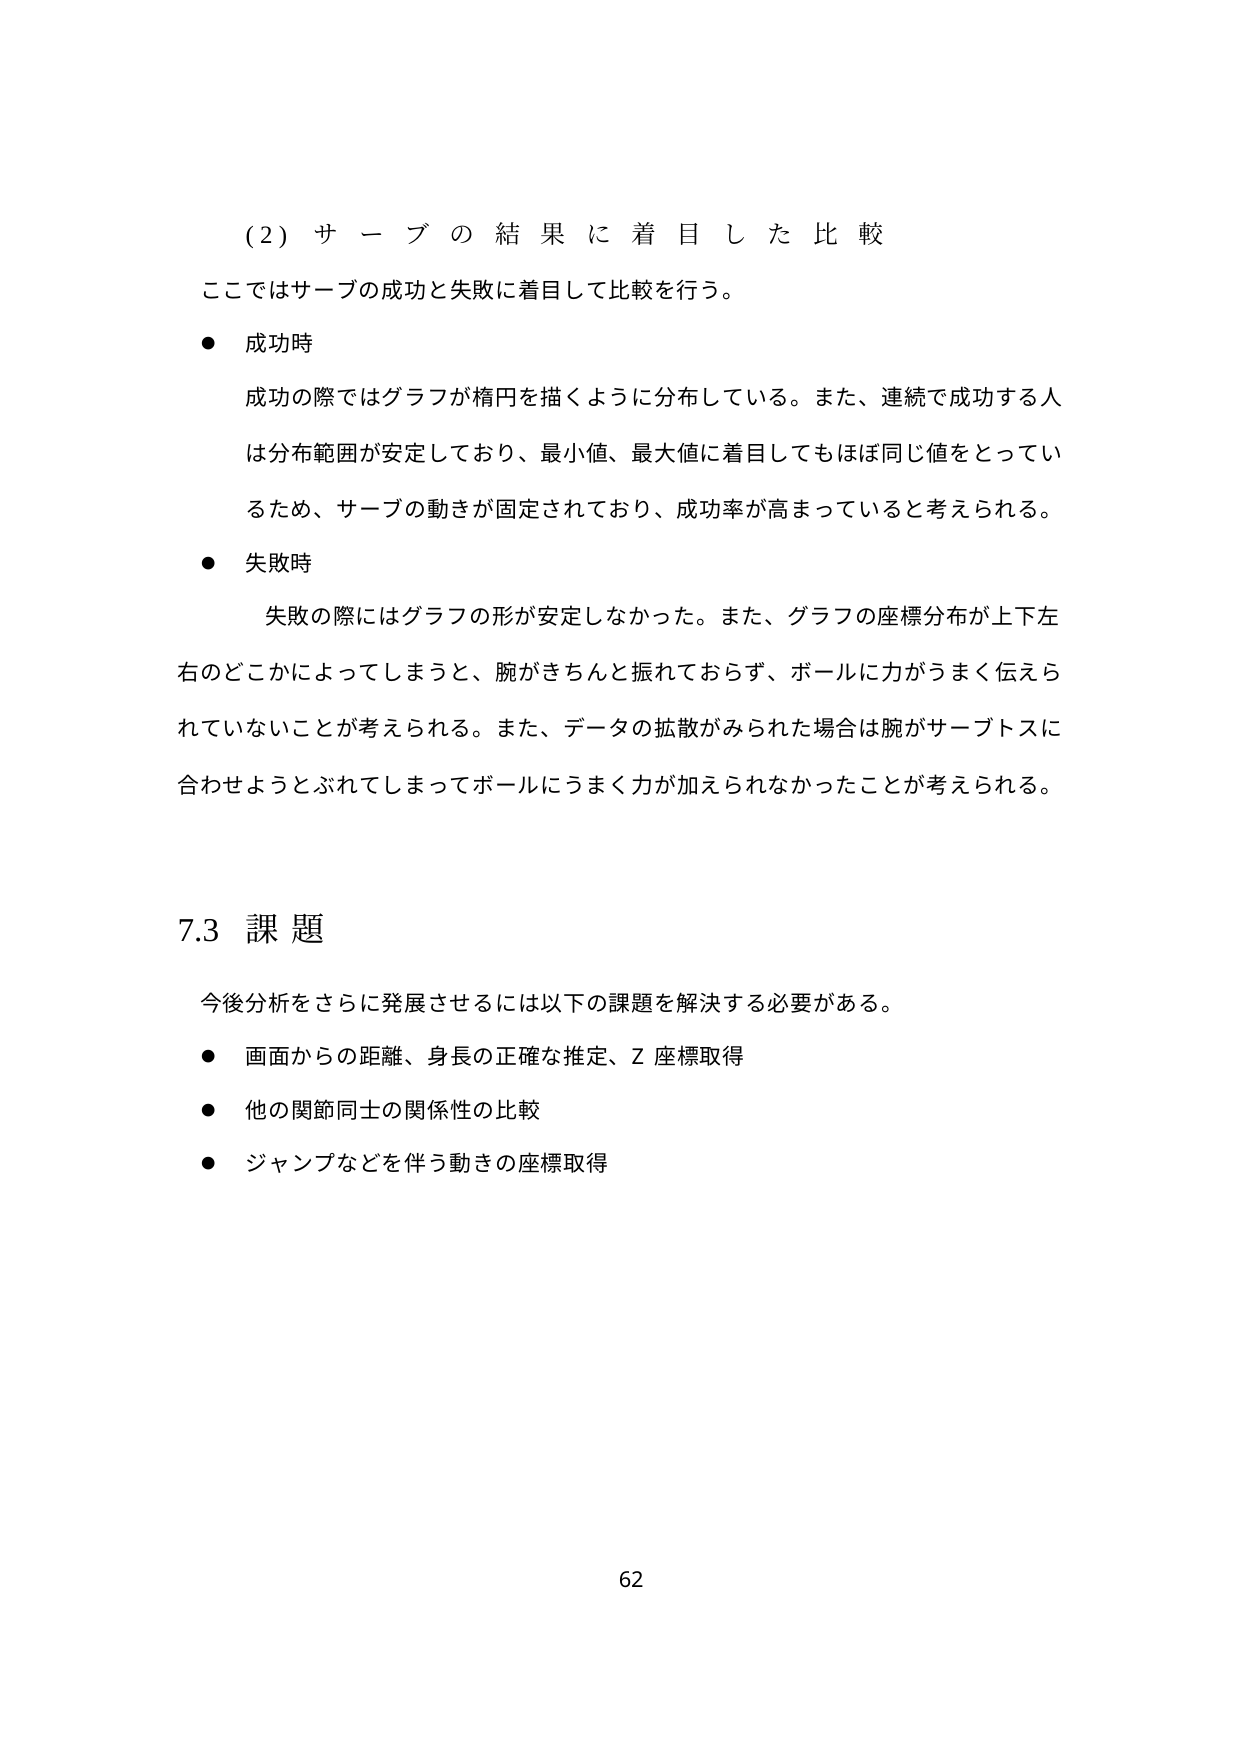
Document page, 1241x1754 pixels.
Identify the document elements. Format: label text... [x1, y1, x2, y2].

subtitle 課題 [177, 889, 1063, 964]
list 成功の際ではグラフが楕円を描くように分布している。また、連続で成功する人は分布範囲が安定しており、最小値、最大値に着目してもほぼ同じ値をとっているため、サーブの動きが固定されており、成功率が高まっていると考えられる。 [241, 377, 1063, 527]
list 失敗時 [197, 543, 1063, 580]
text 今後分析をさらに発展させるには以下の課題を解決する必要がある。 [177, 983, 1063, 1021]
text ここではサーブの成功と失敗に着目して比較を行う。 [177, 270, 1063, 308]
subtitle サーブの結果に着目した比較 [236, 214, 1063, 251]
list 他の関節同士の関係性の比較 [197, 1090, 1063, 1127]
list 成功時 [197, 323, 1063, 361]
text 失敗の際にはグラフの形が安定しなかった。また、グラフの座標分布が上下左右のどこかによってしまうと、腕がきちんと振れておらず、ボールに力がうまく伝えられていないことが考えられる。また、データの拡散がみられた場合は腕がサーブトスに合わせようとぶれてしまってボールにうまく力が加えられなかったことが考えられる。 [177, 596, 1063, 802]
list ジャンプなどを伴う動きの座標取得 [197, 1143, 1063, 1181]
list 画面からの距離、身長の正確な推定、Z座標取得 [197, 1036, 1063, 1074]
